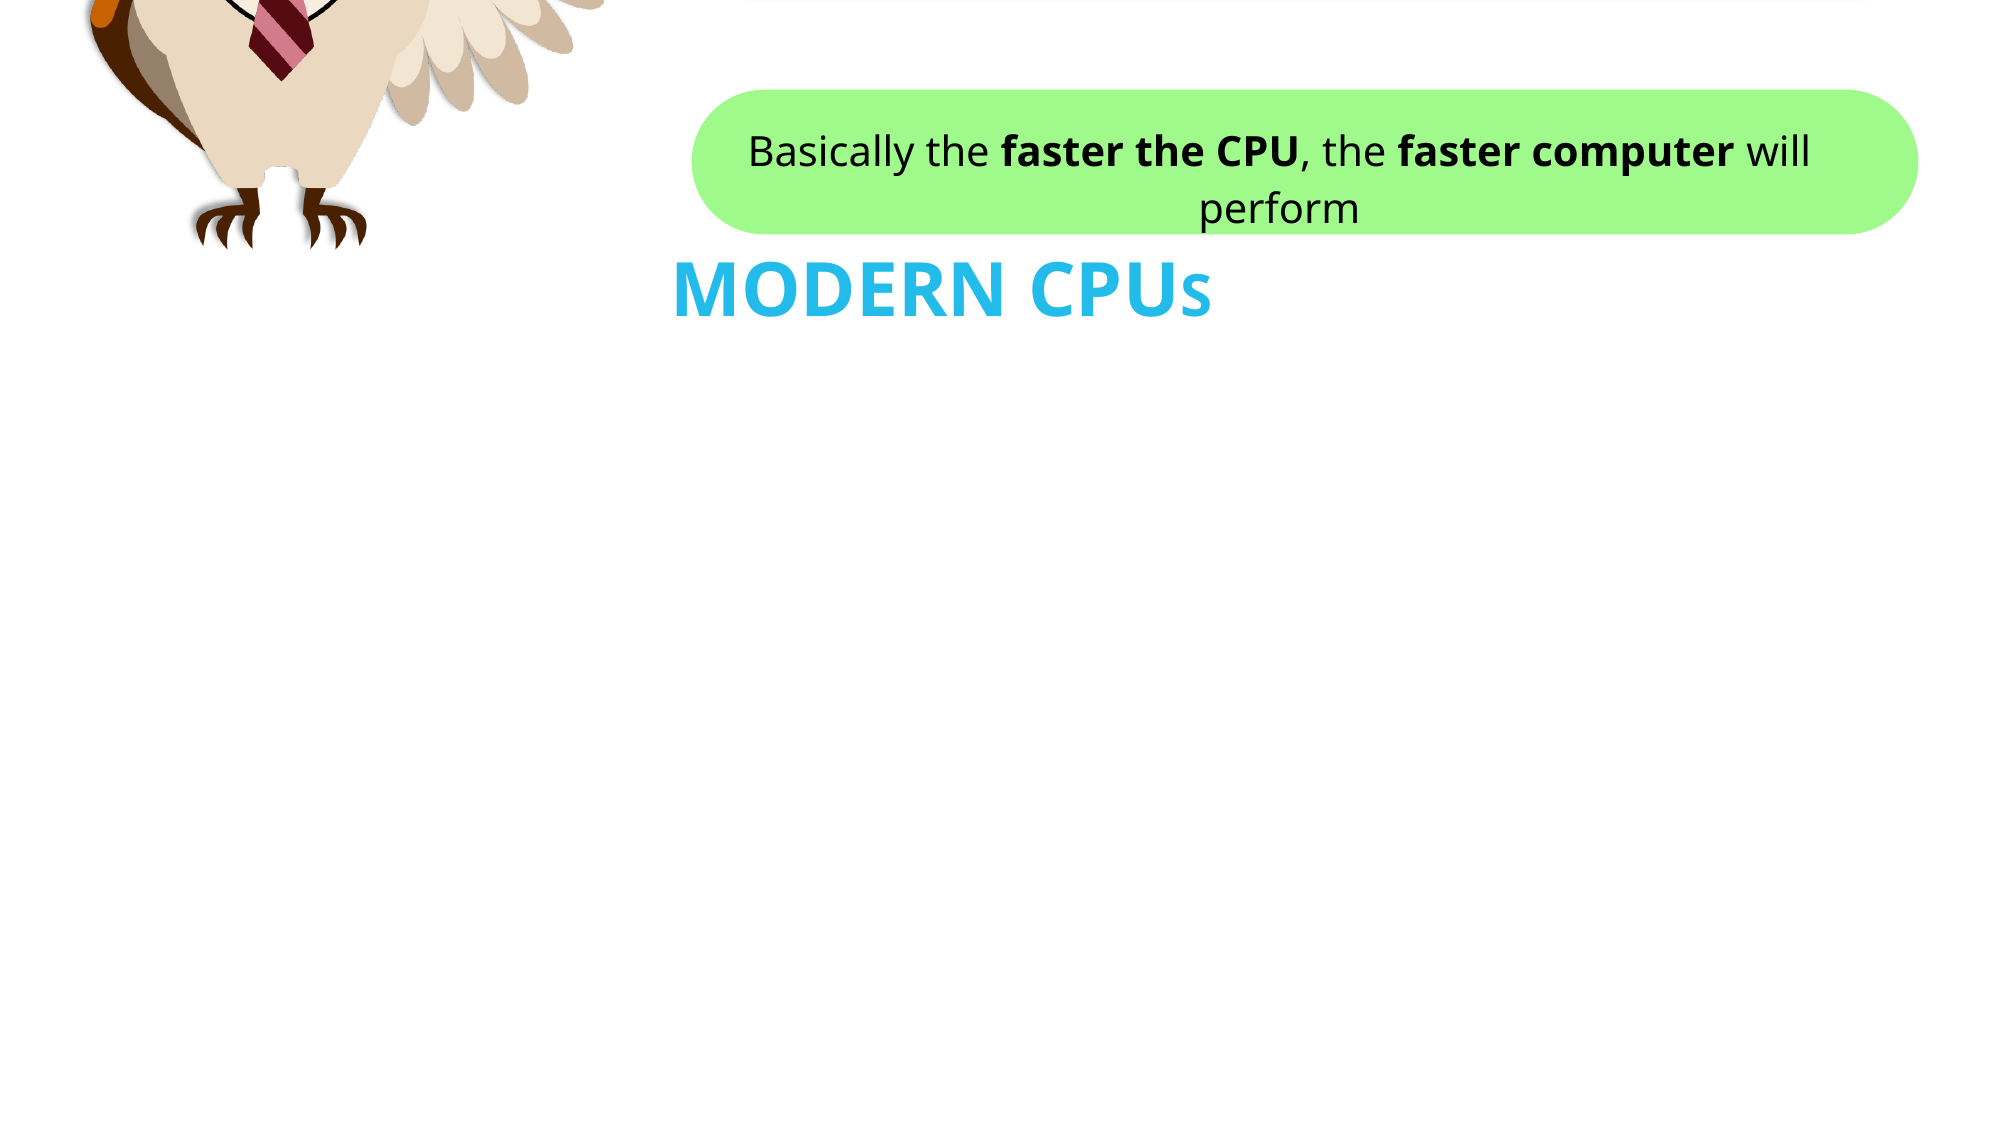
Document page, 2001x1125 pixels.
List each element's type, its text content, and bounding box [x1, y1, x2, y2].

text Basically the faster the CPU, the faster computer will perform [626, 122, 1857, 236]
picture [77, 0, 626, 254]
text MODERN CPUS [670, 236, 1280, 338]
